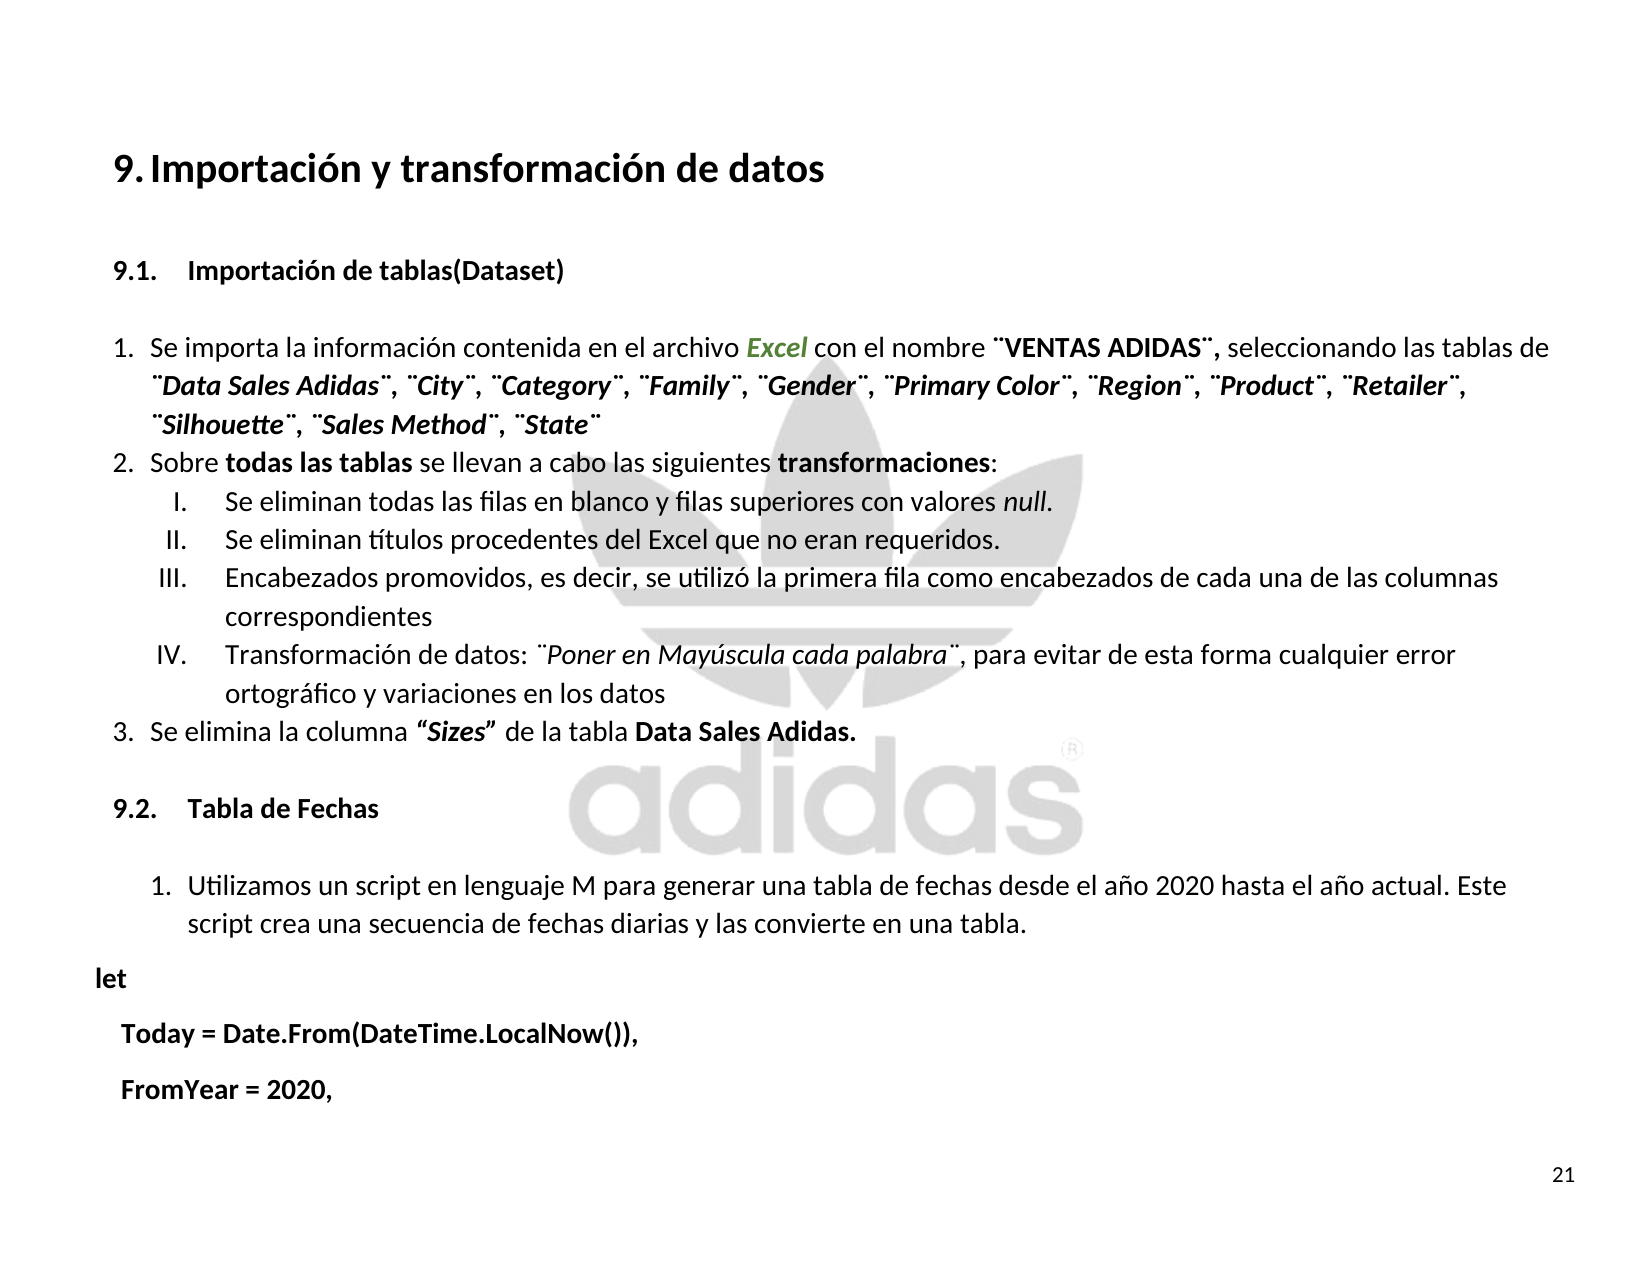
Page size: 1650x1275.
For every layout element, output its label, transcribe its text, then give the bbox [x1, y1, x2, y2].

list Se eliminan títulos procedentes del Excel que no eran requeridos. [187, 521, 1575, 557]
list Importación y transformación de datos [112, 142, 1575, 193]
text let [75, 961, 1575, 996]
list Se importa la información contenida en el archivo Excel con el nombre ¨VENTAS ADIDAS¨, seleccionando las tablas de ¨Data Sales Adidas¨, ¨City¨, ¨Category¨, ¨Family¨, ¨Gender¨, ¨Primary Color¨, ¨Region¨, ¨Product¨, ¨Retailer¨, ¨Silhouette¨, ¨Sales Method¨, ¨State¨ [112, 329, 1575, 441]
text FromYear = 2020, [75, 1071, 1575, 1106]
list Importación de tablas(Dataset) [112, 252, 1575, 288]
list Se eliminan todas las filas en blanco y filas superiores con valores null. [187, 483, 1575, 518]
list Tabla de Fechas [112, 790, 1575, 826]
list Sobre todas las tablas se llevan a cabo las siguientes transformaciones: [112, 444, 1575, 480]
text Today = Date.From(DateTime.LocalNow()), [75, 1016, 1575, 1051]
list Se elimina la columna “Sizes” de la tabla Data Sales Adidas. [112, 713, 1575, 749]
list Encabezados promovidos, es decir, se utilizó la primera fila como encabezados de cada una de las columnas correspondientes [187, 559, 1575, 633]
list Utilizamos un script en lenguaje M para generar una tabla de fechas desde el año 2020 hasta el año actual. Este script crea una secuencia de fechas diarias y las convierte en una tabla. [150, 867, 1575, 941]
list Transformación de datos: ¨Poner en Mayúscula cada palabra¨, para evitar de esta forma cualquier error ortográfico y variaciones en los datos [187, 636, 1575, 710]
